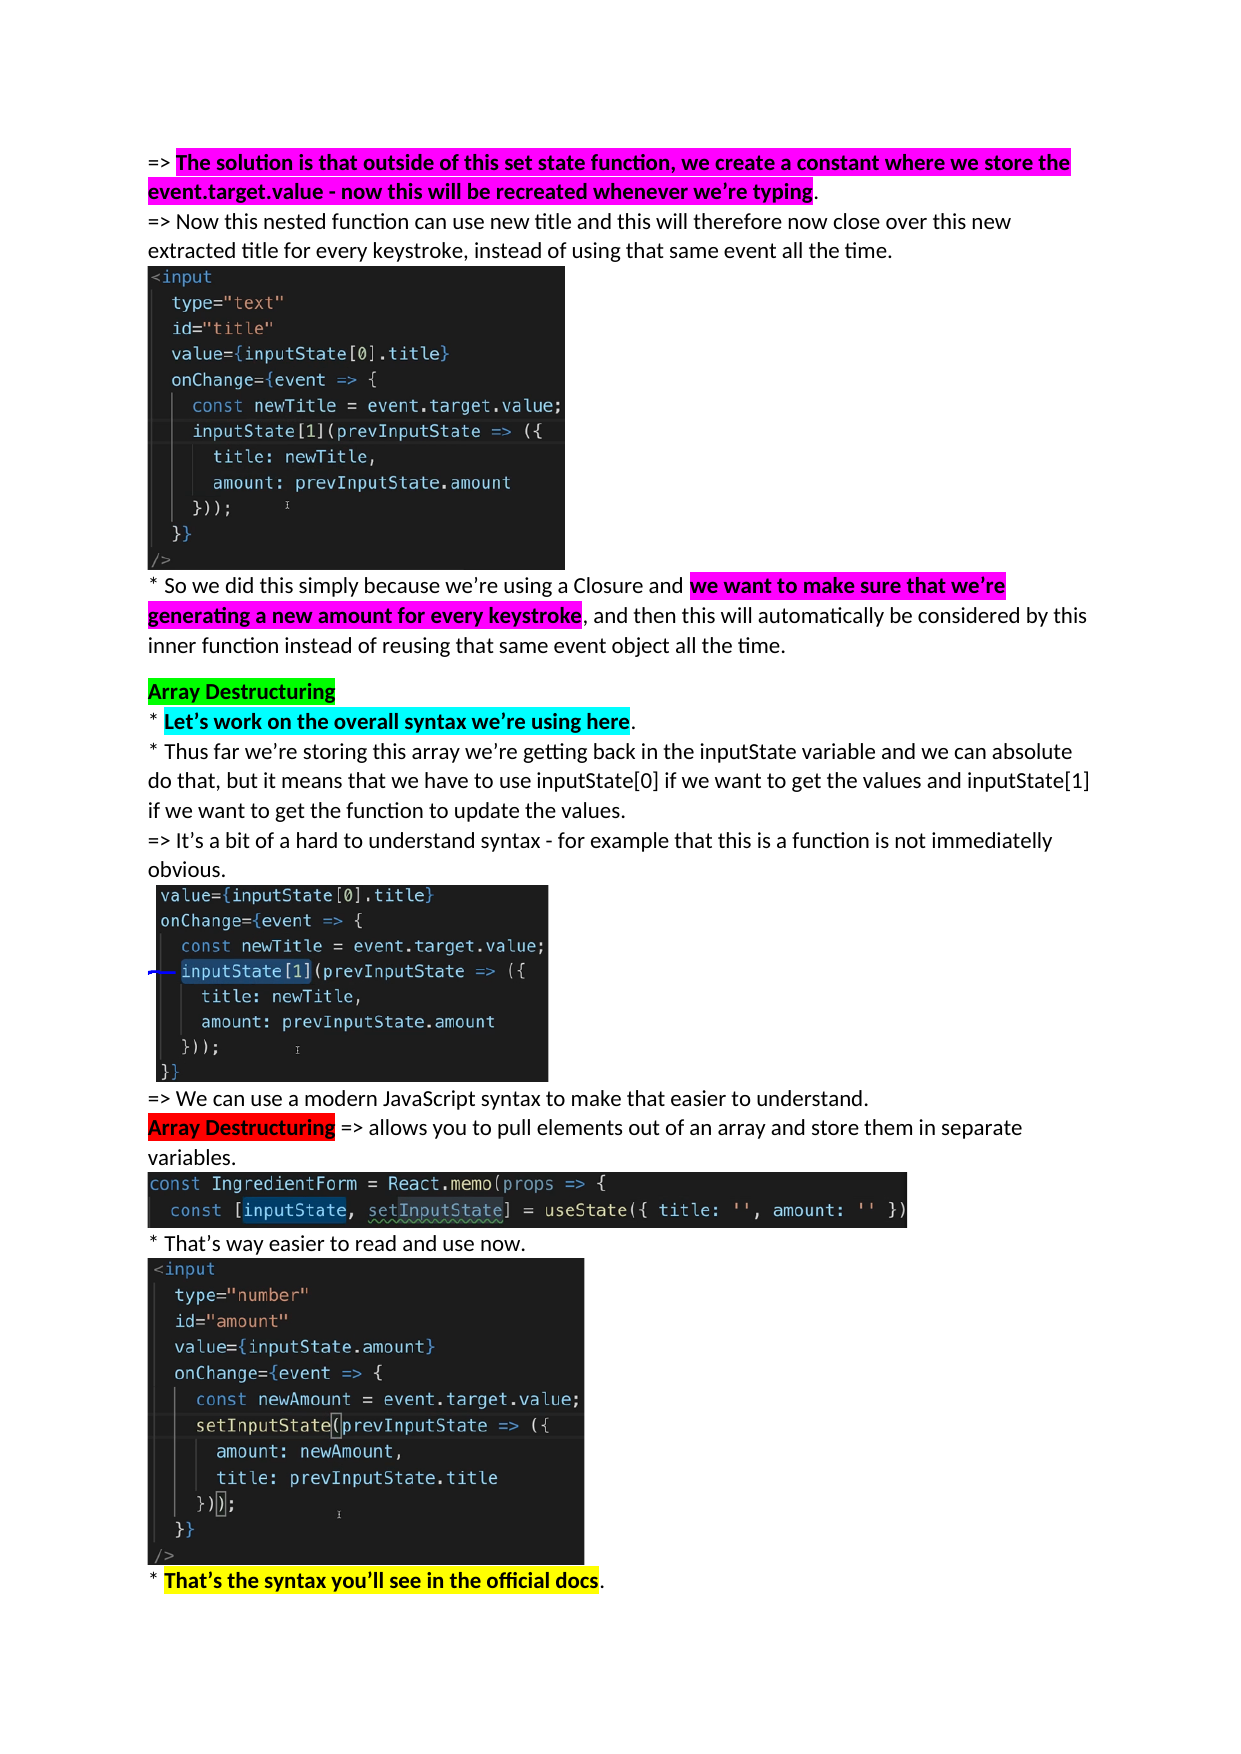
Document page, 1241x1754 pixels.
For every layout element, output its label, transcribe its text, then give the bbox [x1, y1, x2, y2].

picture [147, 1258, 585, 1565]
picture [147, 266, 565, 570]
picture [147, 1172, 908, 1228]
picture [147, 885, 549, 1082]
